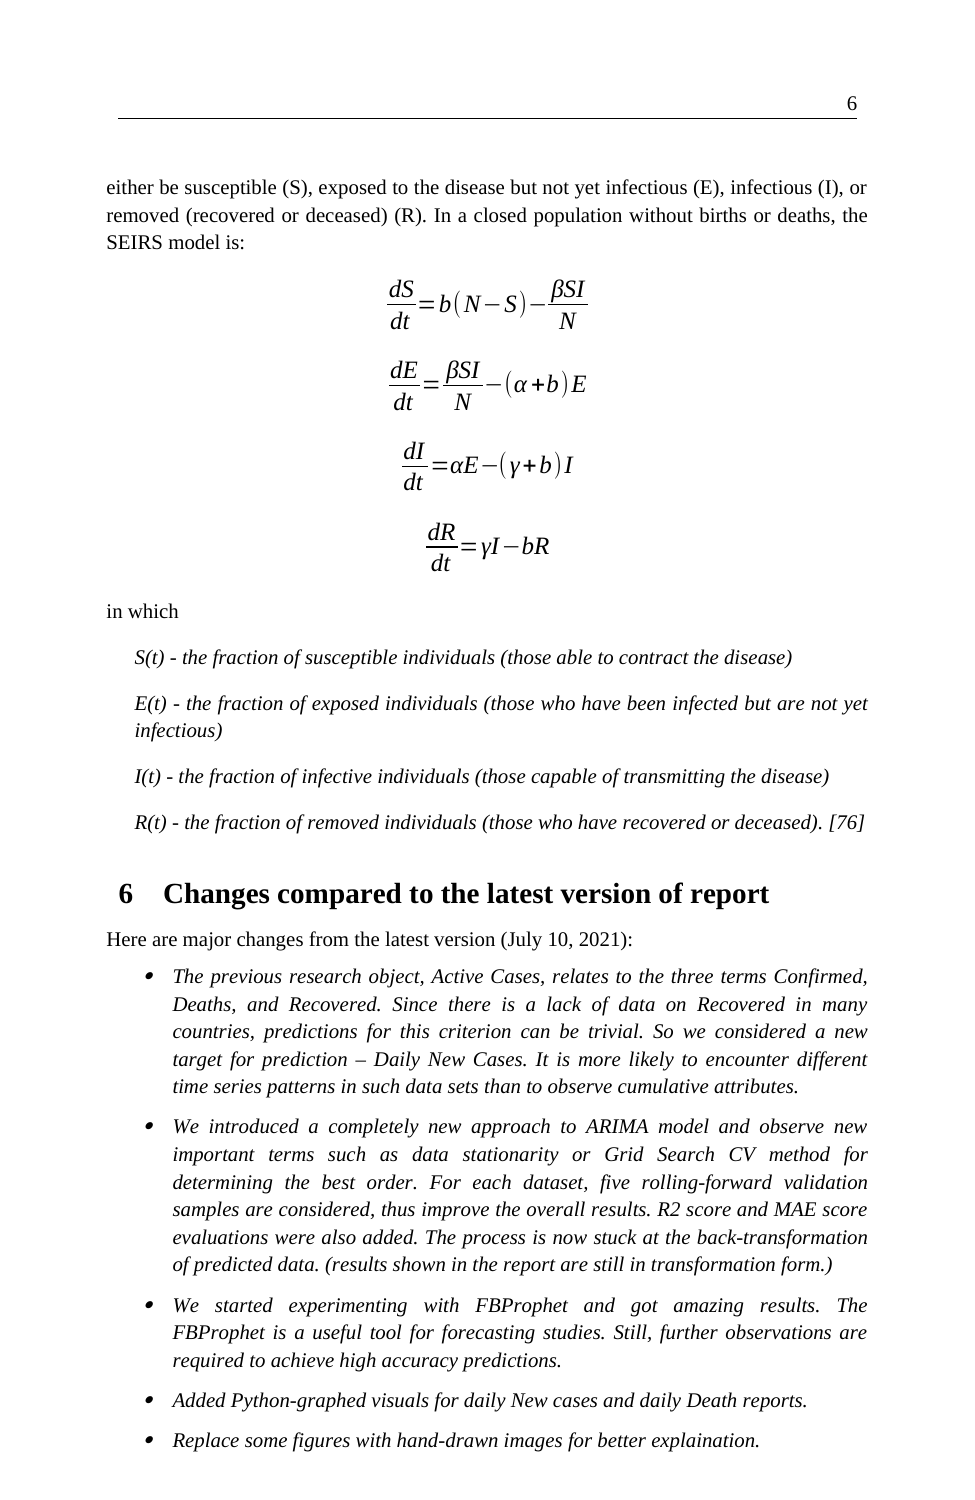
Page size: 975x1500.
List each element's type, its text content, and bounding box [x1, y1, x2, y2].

list Replace some figures with hand-drawn images for better explaination. [144, 1428, 869, 1452]
text I(t) - the fraction of infective individuals (those capable of transmitting the disease) [134, 764, 869, 788]
list The previous research object, Active Cases, relates to the three terms Confirmed, Deaths, and Recovered. Since there is a lack of data on Recovered in many countries, predictions for this criterion can be trivial. So we considered a new target for prediction – Daily New Cases. It is more likely to encounter different time series patterns in such data sets than to observe cumulative attributes. [144, 964, 869, 1098]
list Added Python-graphed visuals for daily New cases and daily Death reports. [144, 1388, 869, 1412]
text either be susceptible (S), exposed to the disease but not yet infectious (E), infectious (I), or removed (recovered or deceased) (R). In a closed population without births or deaths, the SEIRS model is: [106, 175, 869, 254]
text Here are major changes from the latest version (July 10, 2021): [106, 927, 869, 951]
text R(t) - the fraction of removed individuals (those who have recovered or deceased). [76] [134, 810, 869, 834]
list We introduced a completely new approach to ARIMA model and observe new important terms such as data stationarity or Grid Search CV method for determining the best order. For each dataset, five rolling-forward validation samples are considered, thus improve the overall results. R2 score and MAE score evaluations were also added. The process is now stuck at the back-transformation of predicted data. (results shown in the report are still in transformation form.) [144, 1114, 869, 1276]
text in which [106, 599, 869, 623]
text S(t) - the fraction of susceptible individuals (those able to contract the disease) [134, 645, 869, 669]
list We started experimenting with FBProphet and got amazing results. The FBProphet is a useful tool for forecasting studies. Still, further observations are required to achieve high accuracy predictions. [144, 1292, 869, 1372]
text E(t) - the fraction of exposed individuals (those who have been infected but are not yet infectious) [134, 691, 869, 742]
subtitle Changes compared to the latest version of report [118, 876, 869, 910]
